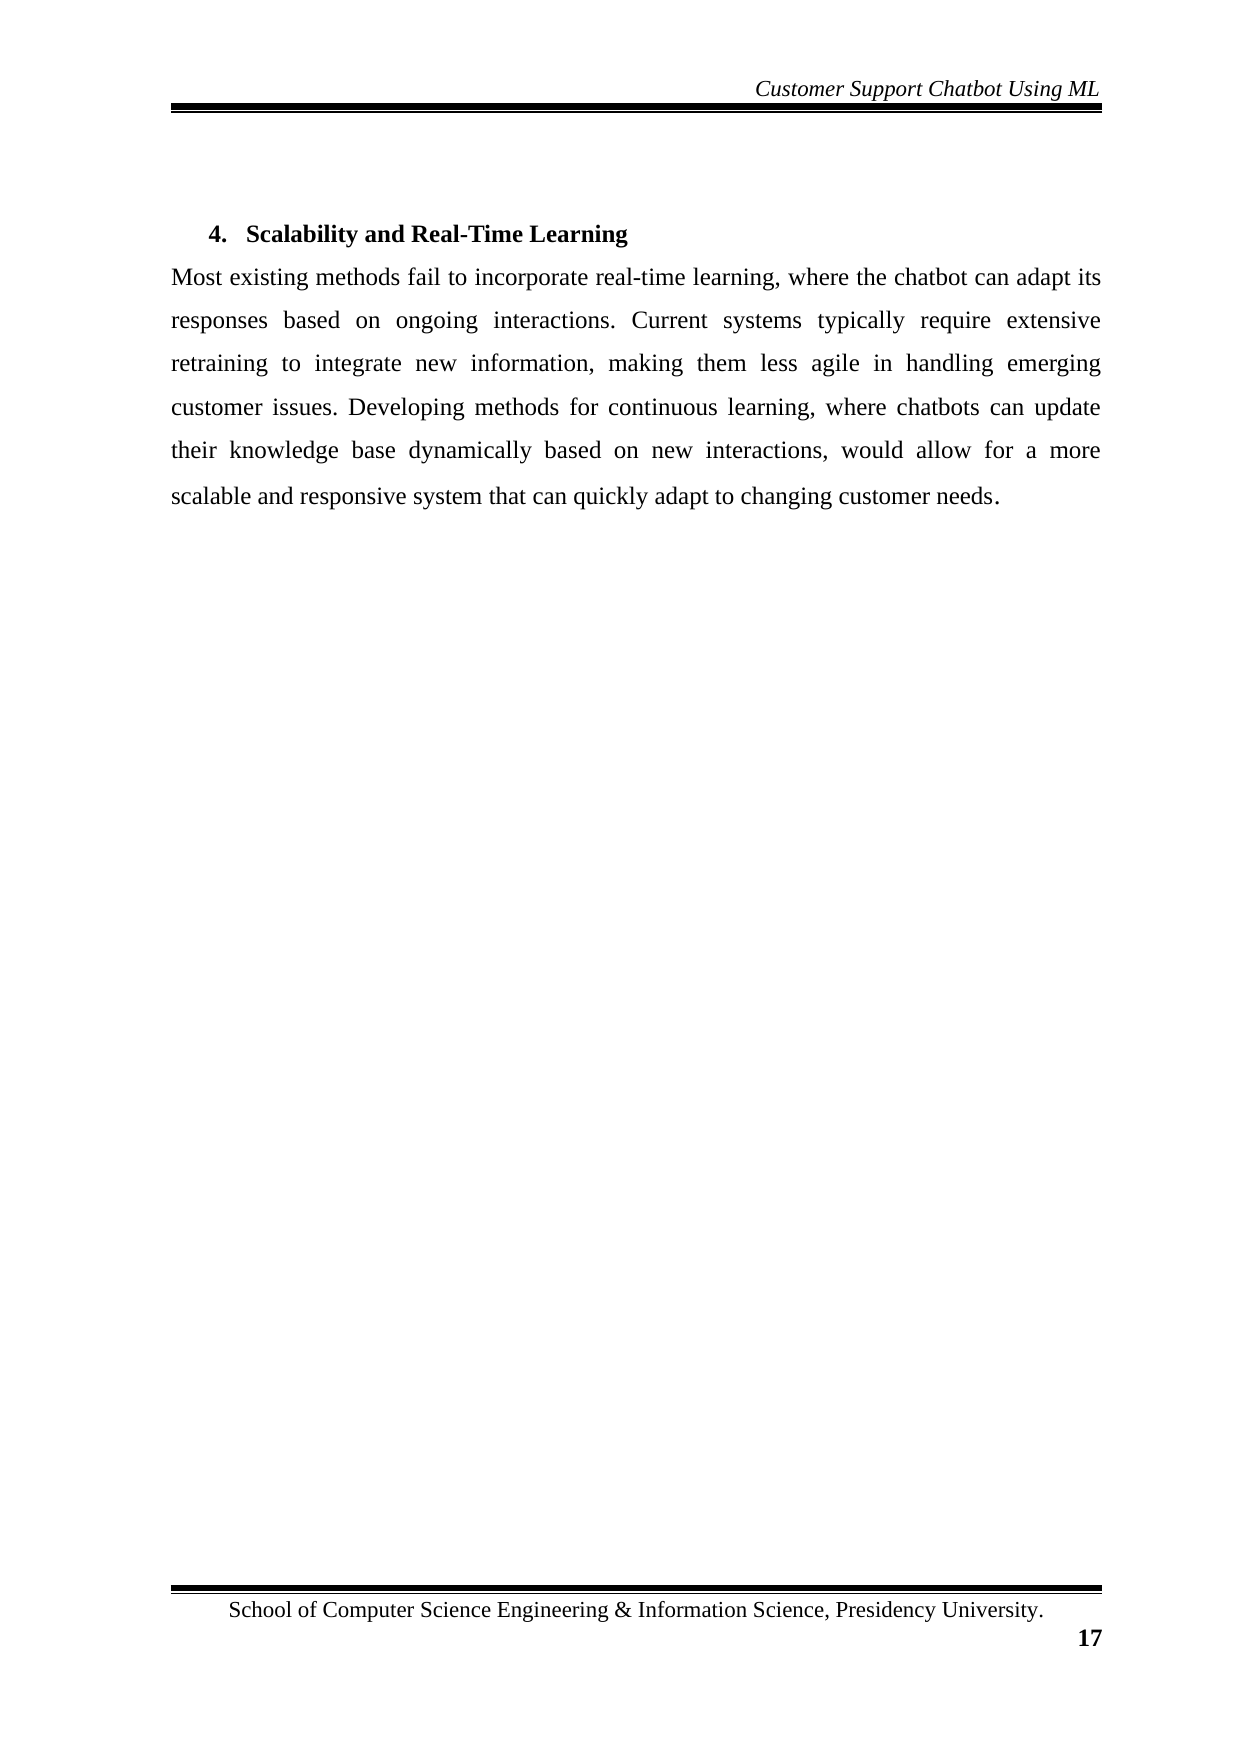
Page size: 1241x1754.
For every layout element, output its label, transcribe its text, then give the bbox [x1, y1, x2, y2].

text Most existing methods fail to incorporate real-time learning, where the chatbot can adapt its responses based on ongoing interactions. Current systems typically require extensive retraining to integrate new information, making them less agile in handling emerging customer issues. Developing methods for continuous learning, where chatbots can update their knowledge base dynamically based on new interactions, would allow for a more scalable and responsive system that can quickly adapt to changing customer needs. [171, 262, 1102, 510]
list Scalability and Real-Time Learning [208, 219, 1102, 248]
